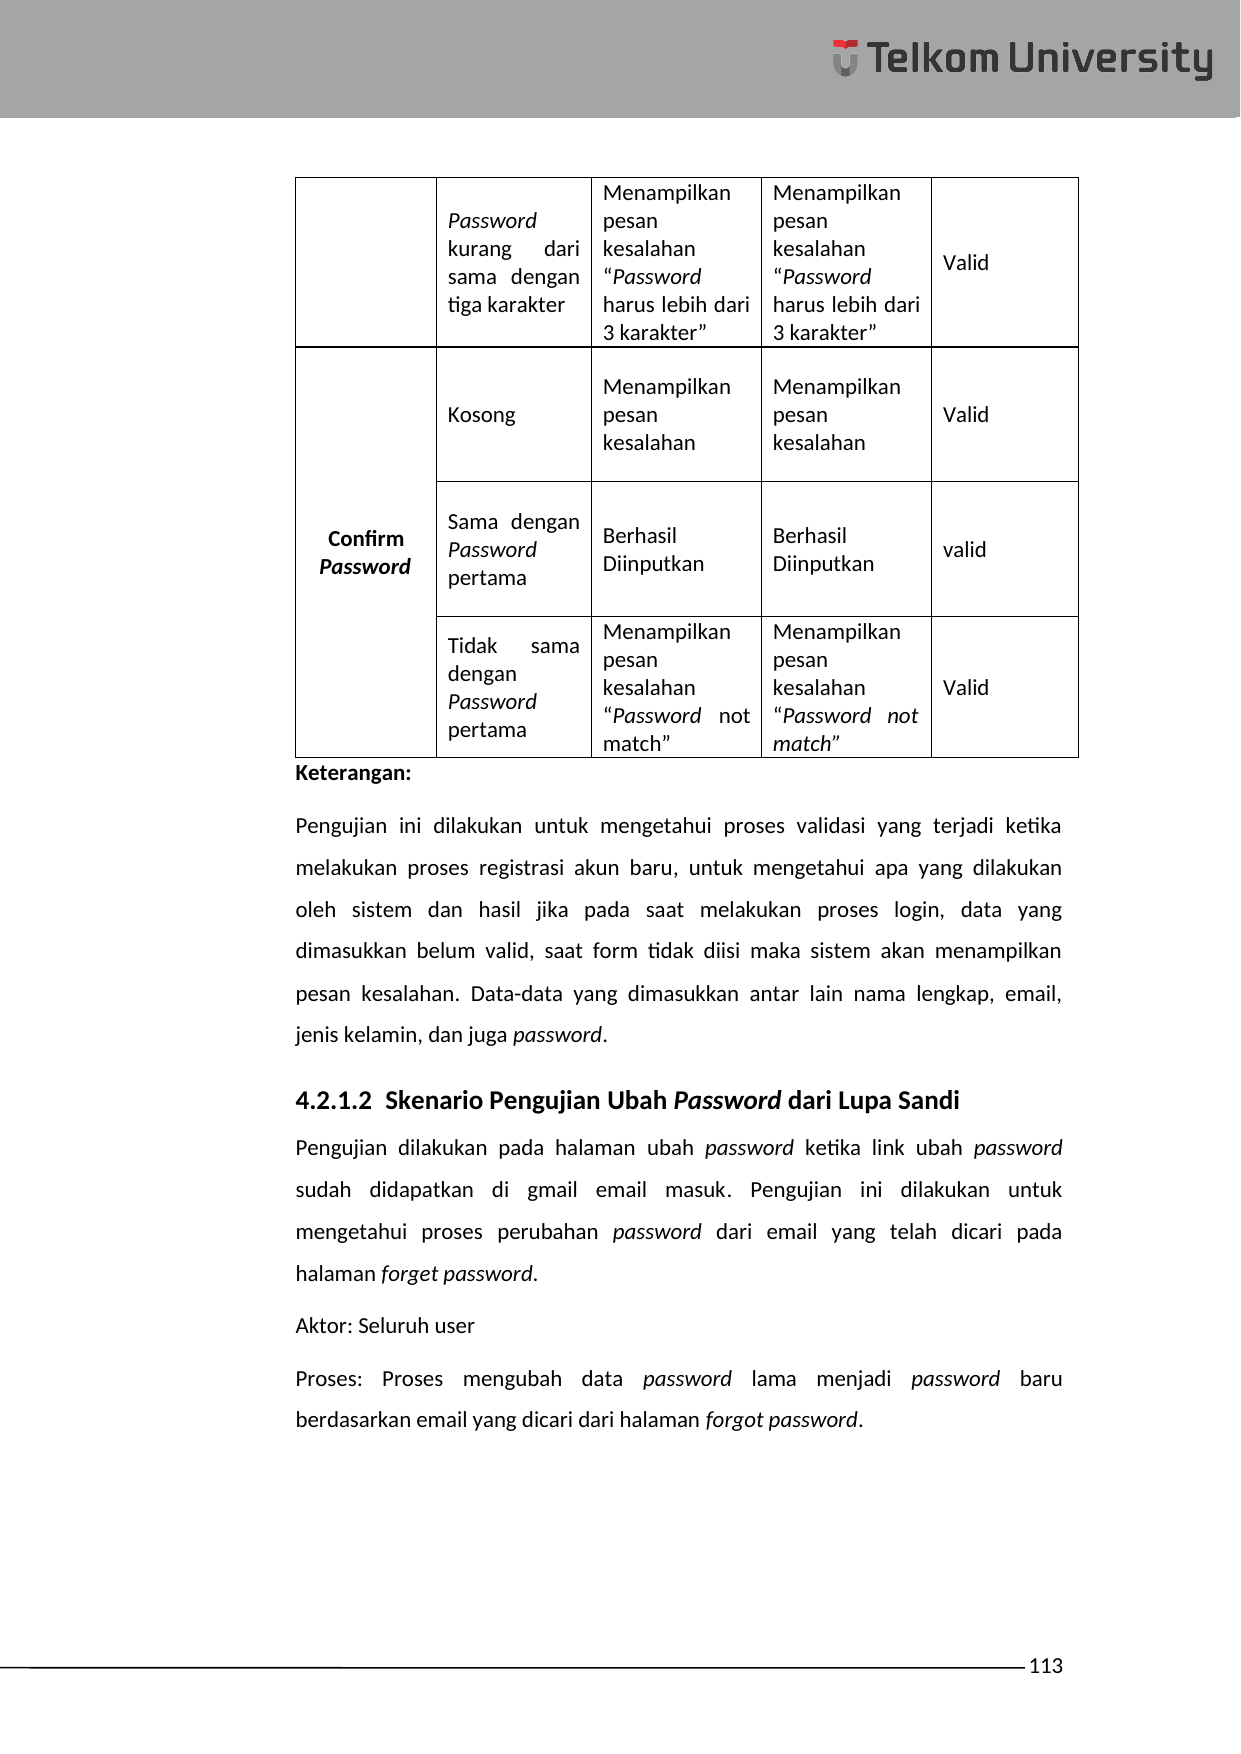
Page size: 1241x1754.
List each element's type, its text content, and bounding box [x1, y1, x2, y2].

table_cell Menampilkan pesan kesalahan “Password not match” [762, 617, 931, 757]
table_cell Menampilkan pesan kesalahan [592, 348, 761, 481]
table_cell valid [932, 482, 1078, 616]
table_cell Berhasil Diinputkan [592, 482, 761, 616]
table_header Valid [932, 178, 1078, 346]
table_cell Menampilkan pesan kesalahan [762, 348, 931, 481]
table_cell Valid [932, 617, 1078, 757]
table_header Menampilkan pesan kesalahan “Password harus lebih dari 3 karakter” [762, 178, 931, 346]
table_cell Confirm Password [296, 348, 436, 757]
table_header Password kurang dari sama dengan tiga karakter [437, 178, 591, 346]
text Aktor: Seluruh user [295, 1311, 1063, 1339]
table_cell Sama dengan Password pertama [437, 482, 591, 616]
table_cell Kosong [437, 348, 591, 481]
table_cell Berhasil Diinputkan [762, 482, 931, 616]
table_header [296, 178, 436, 346]
table_cell Menampilkan pesan kesalahan “Password not match” [592, 617, 761, 757]
text Pengujian dilakukan pada halaman ubah password ketika link ubah password sudah didapatkan di gmail email masuk. Pengujian ini dilakukan untuk mengetahui proses perubahan password dari email yang telah dicari pada halaman forget password. [295, 1133, 1063, 1287]
table_cell Tidak sama dengan Password pertama [437, 617, 591, 757]
table_header Menampilkan pesan kesalahan “Password harus lebih dari 3 karakter” [592, 178, 761, 346]
table_cell Valid [932, 348, 1078, 481]
text Pengujian ini dilakukan untuk mengetahui proses validasi yang terjadi ketika melakukan proses registrasi akun baru, untuk mengetahui apa yang dilakukan oleh sistem dan hasil jika pada saat melakukan proses login, data yang dimasukkan belum valid, saat form tidak diisi maka sistem akan menampilkan pesan kesalahan. Data-data yang dimasukkan antar lain nama lengkap, email, jenis kelamin, dan juga password. [295, 811, 1063, 1049]
subtitle Skenario Pengujian Ubah Password dari Lupa Sandi [295, 1083, 1063, 1116]
text Keterangan: [295, 758, 1063, 786]
picture [833, 40, 1213, 81]
text Proses: Proses mengubah data password lama menjadi password baru berdasarkan email yang dicari dari halaman forgot password. [295, 1364, 1063, 1434]
